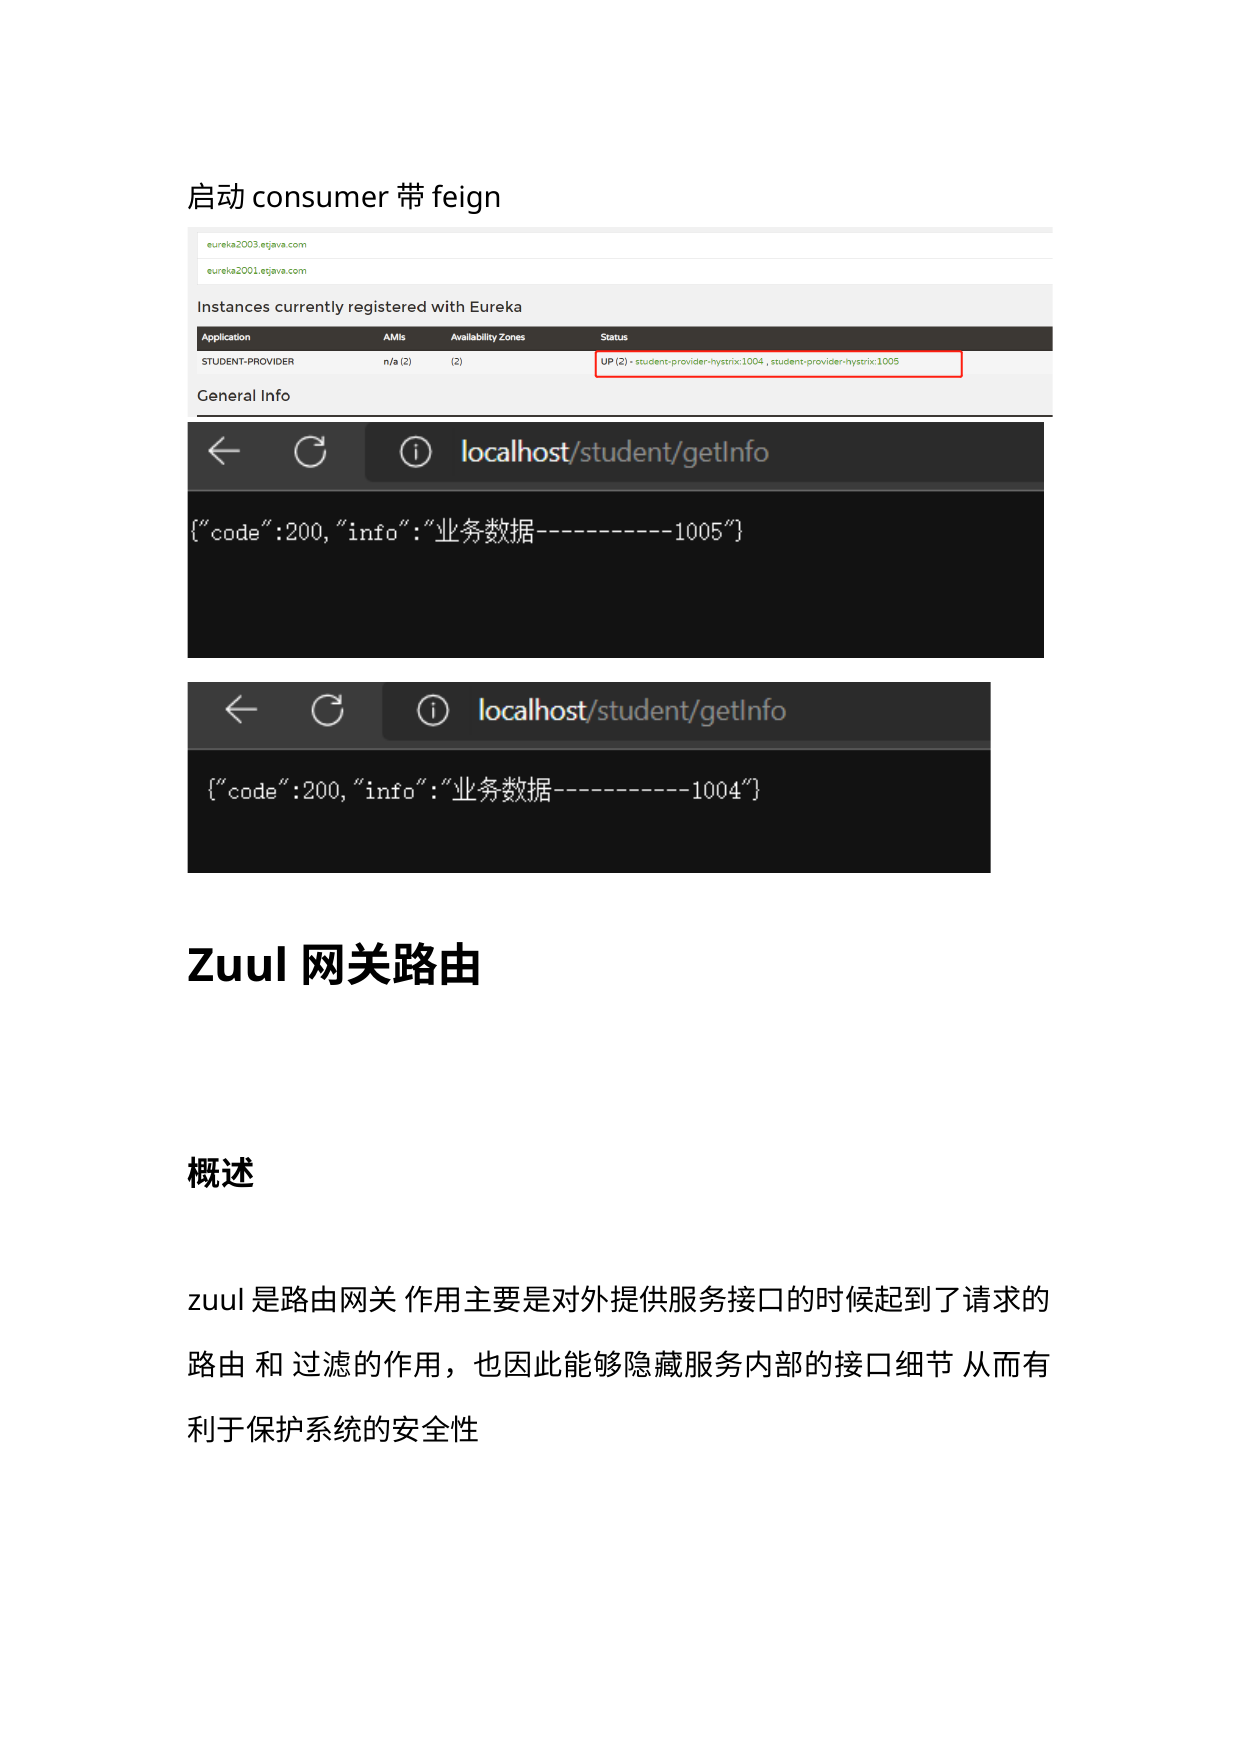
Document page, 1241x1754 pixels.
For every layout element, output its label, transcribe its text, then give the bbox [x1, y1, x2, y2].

text 启动consumer 带feign [187, 162, 1053, 227]
subtitle Zuul 网关路由 [187, 912, 1053, 1010]
subtitle 概述 [187, 1138, 1053, 1203]
picture [187, 422, 1044, 658]
text zuul是路由网关 作用主要是对外提供服务接口的时候起到了请求的路由 和 过滤的作用，也因此能够隐藏服务内部的接口细节 从而有利于保护系统的安全性 [187, 1265, 1053, 1460]
picture [187, 227, 1053, 417]
picture [187, 682, 991, 873]
